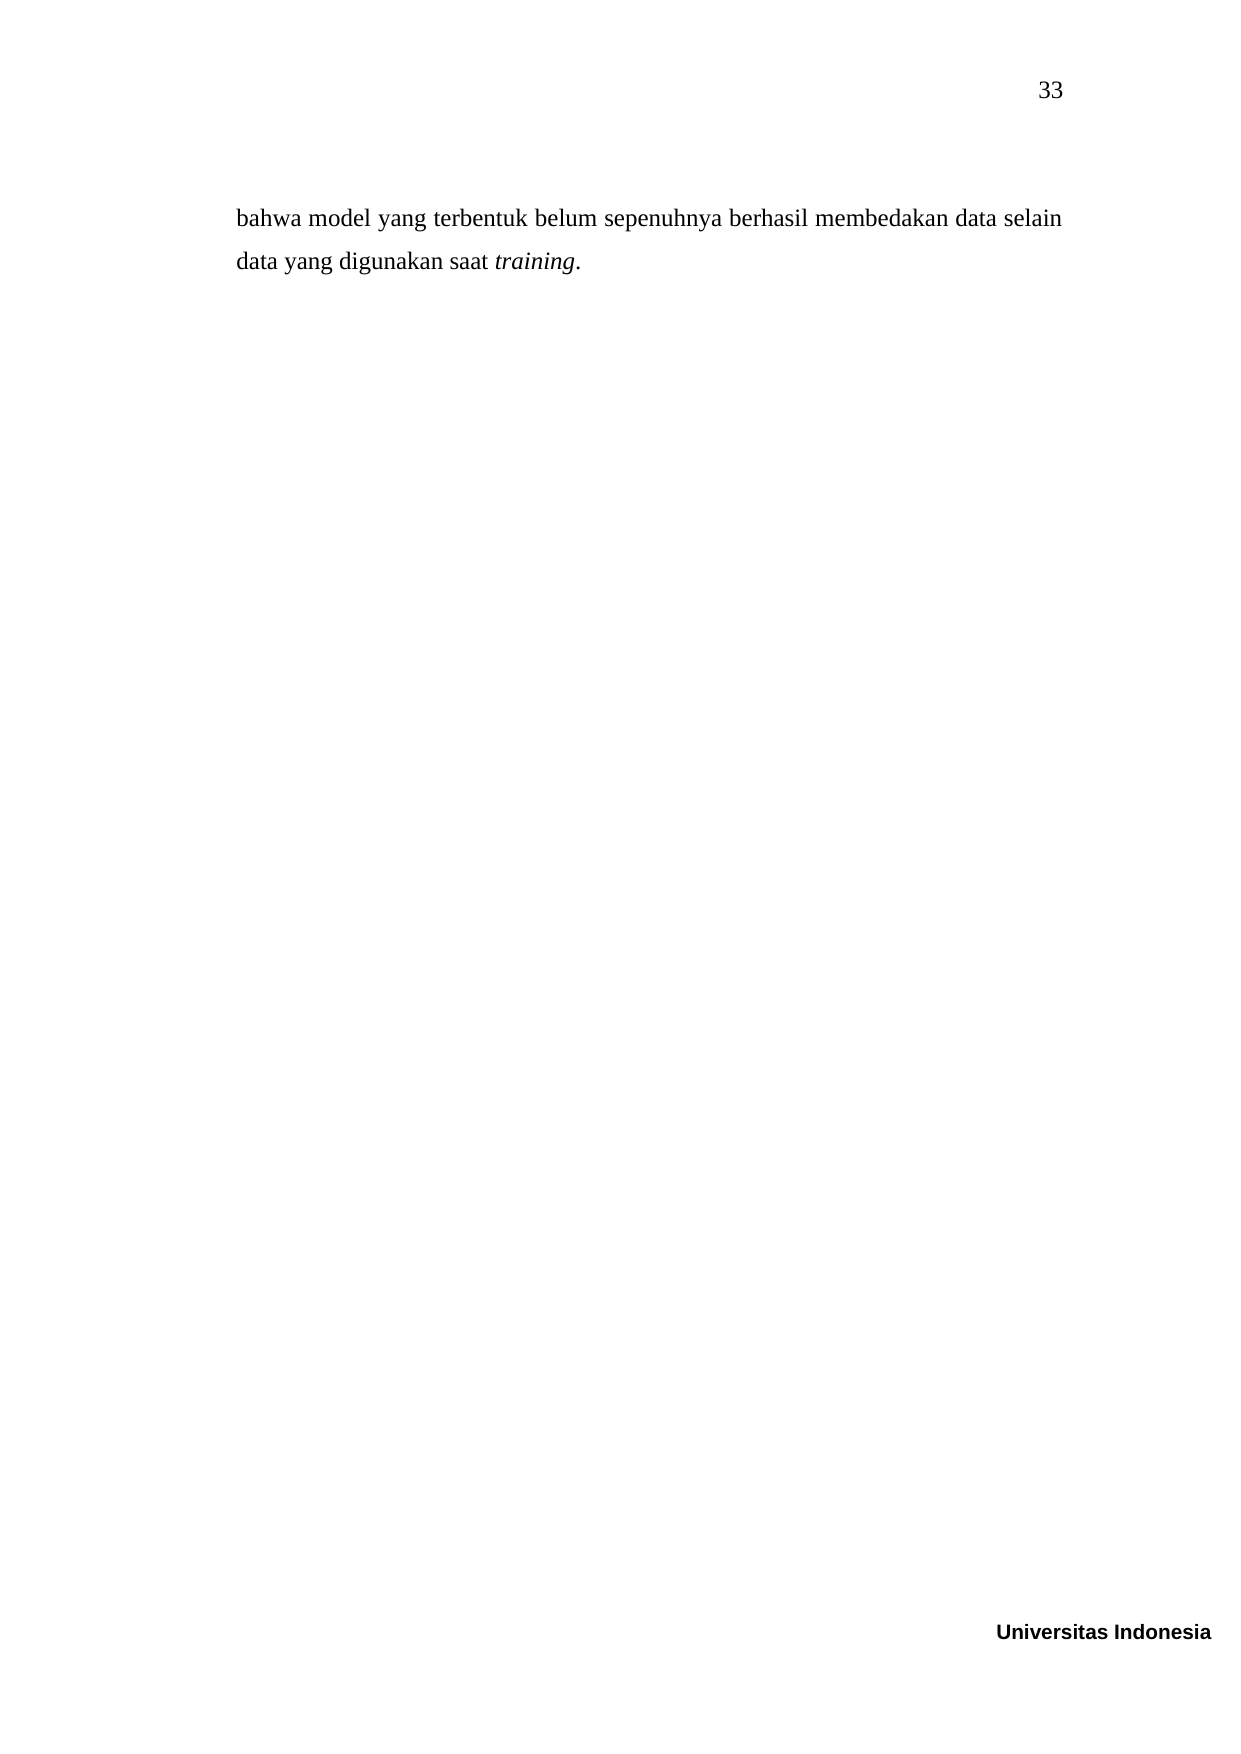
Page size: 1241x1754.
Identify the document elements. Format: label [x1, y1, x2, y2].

text [236, 203, 1063, 275]
